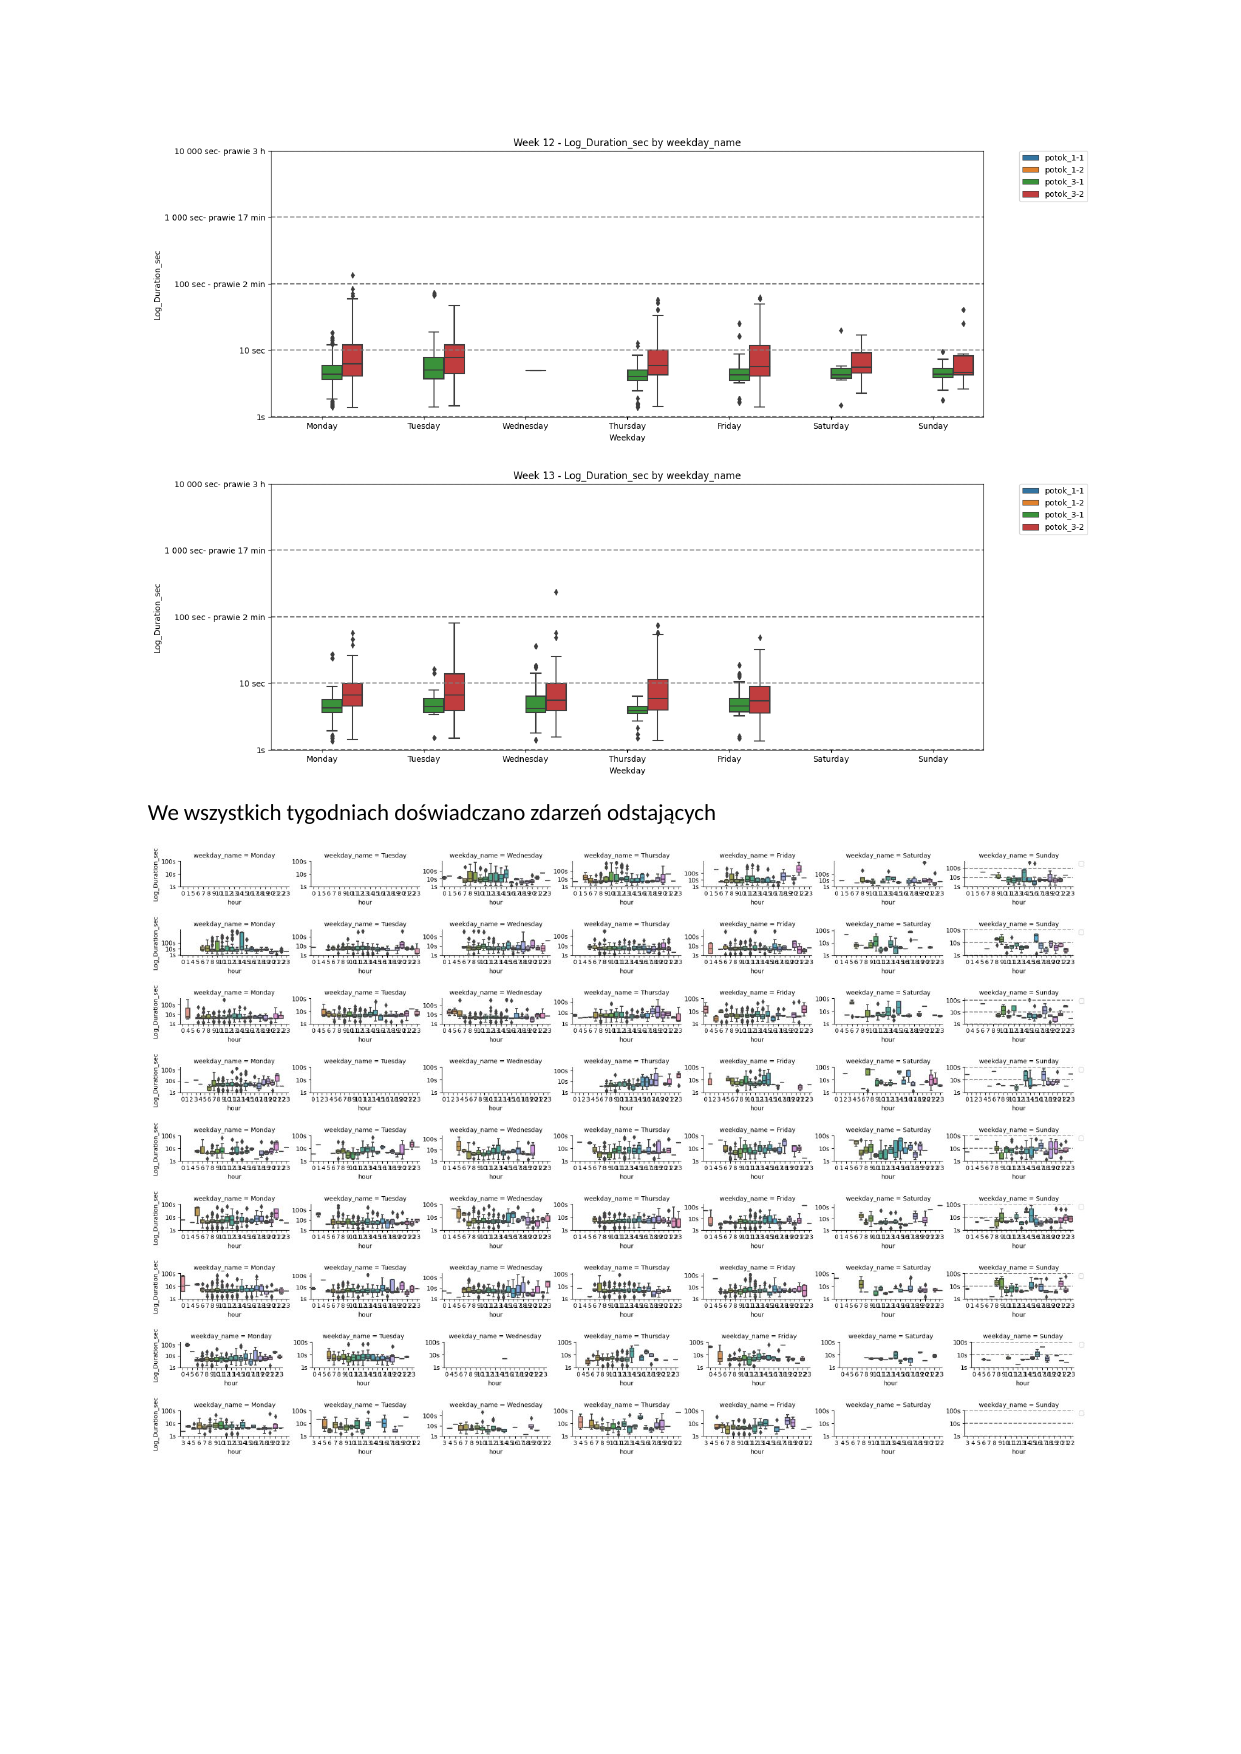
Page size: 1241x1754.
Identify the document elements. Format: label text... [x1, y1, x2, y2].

text We wszystkich tygodniach doświadczano zdarzeń odstających [148, 798, 1093, 827]
picture [147, 132, 1093, 447]
picture [147, 465, 1093, 780]
picture [147, 845, 1093, 1463]
